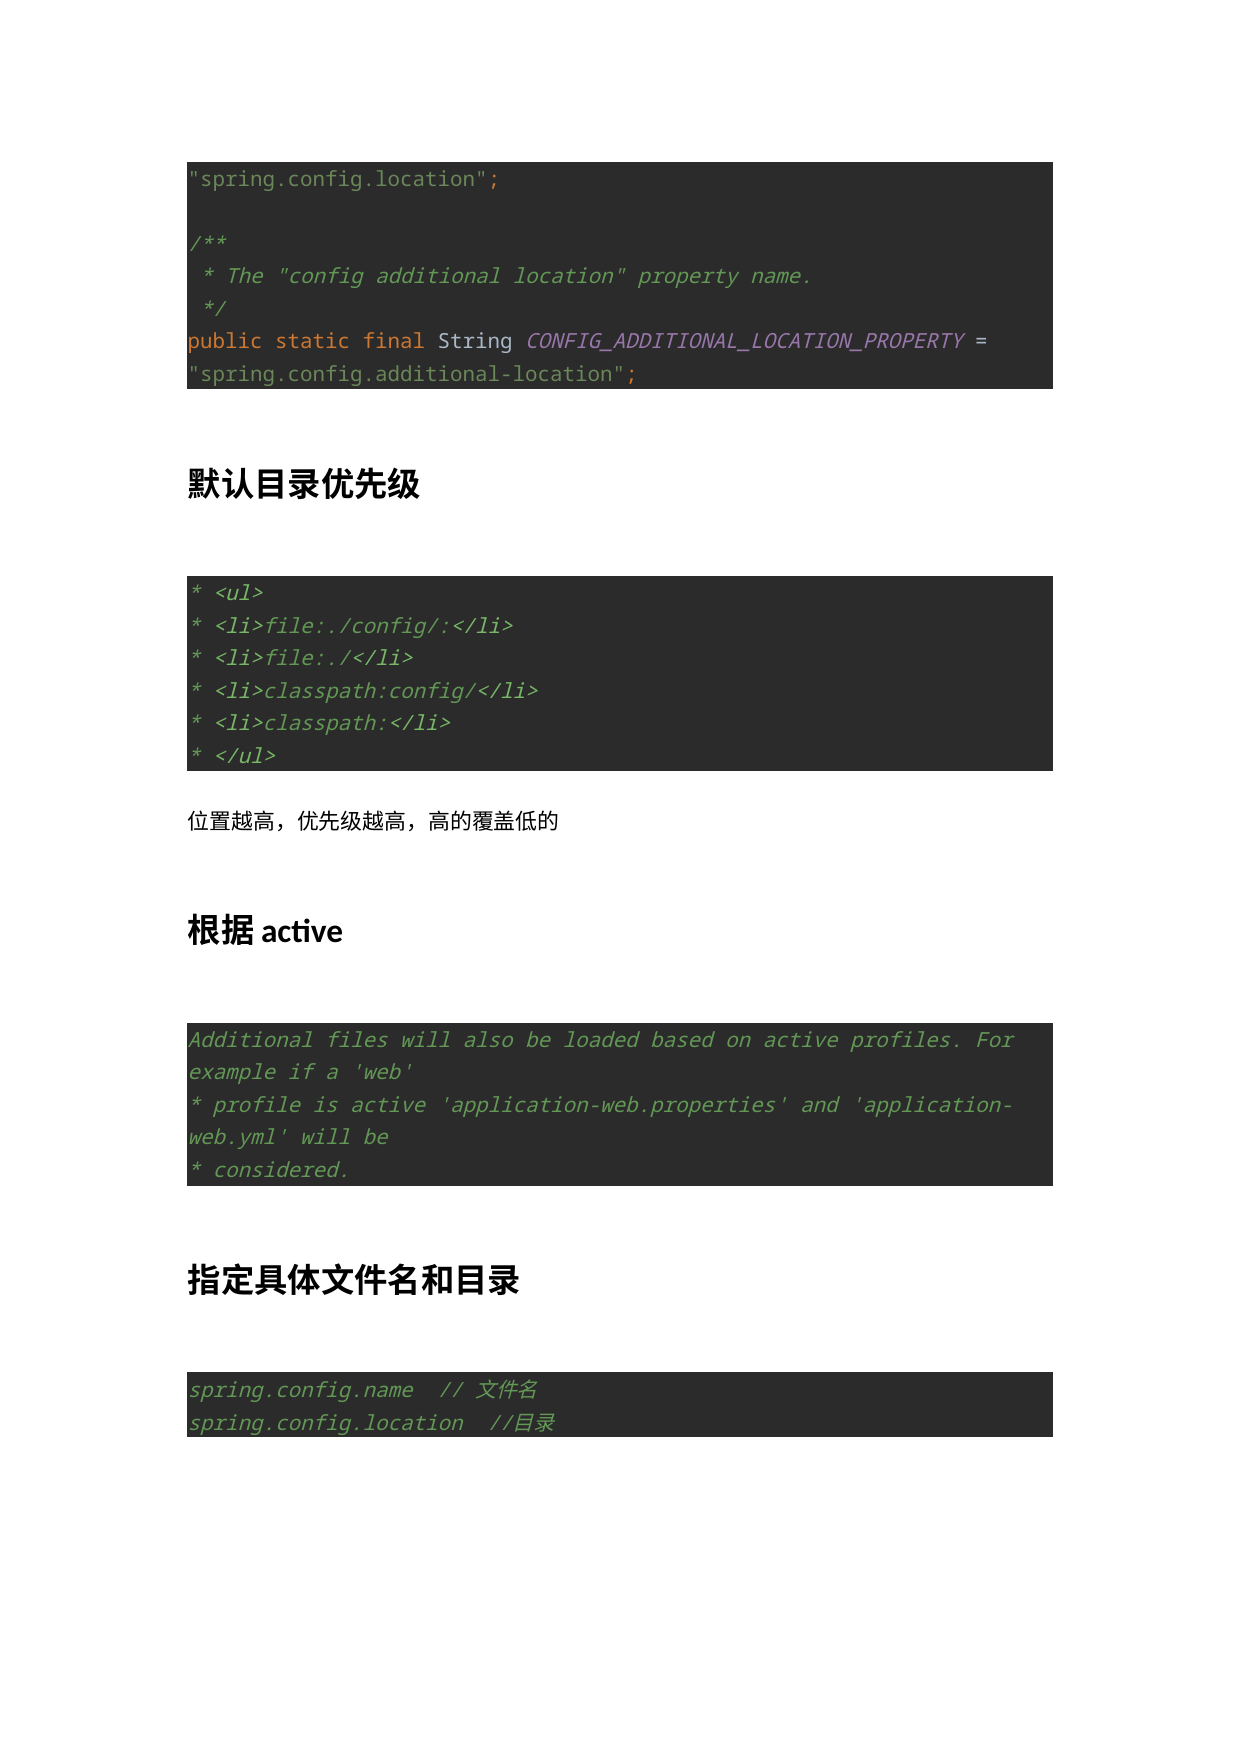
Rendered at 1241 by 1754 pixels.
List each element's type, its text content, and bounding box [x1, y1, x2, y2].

subtitle 默认目录优先级 [187, 449, 1053, 514]
text * <ul> * <li>file:./config/:</li> * <li>file:./</li> * <li>classpath:config/</li> * <li>classpath:</li> * </ul> [187, 576, 1053, 771]
subtitle 根据active [187, 896, 1053, 961]
text Additional files will also be loaded based on active profiles. For example if a 'web' * profile is active 'application-web.properties' and 'application-web.yml' will be * considered. [187, 1023, 1053, 1186]
text spring.config.location //目录 [187, 1405, 1053, 1437]
subtitle 指定具体文件名和目录 [187, 1245, 1053, 1310]
text 位置越高，优先级越高，高的覆盖低的 [187, 804, 1053, 836]
text spring.config.name // 文件名 [187, 1372, 1053, 1405]
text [187, 162, 1053, 389]
